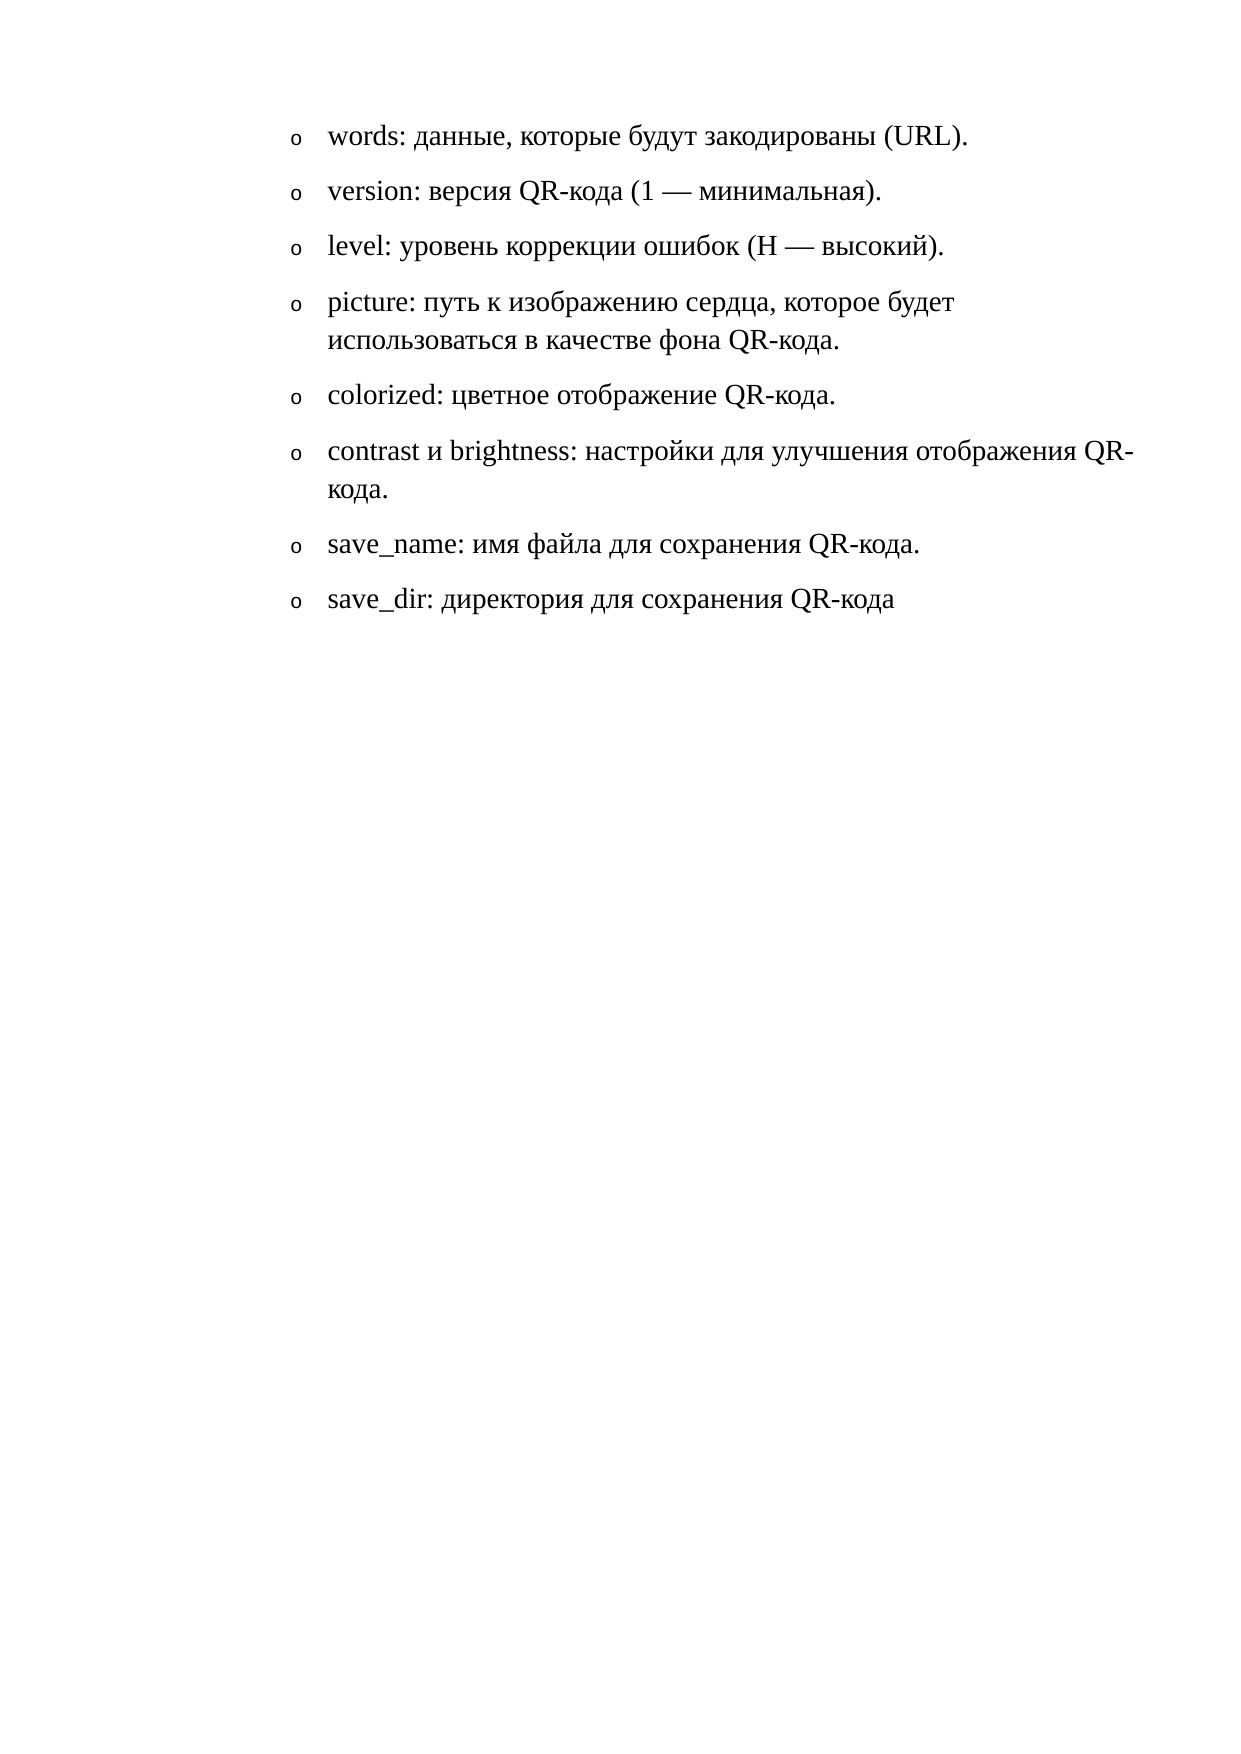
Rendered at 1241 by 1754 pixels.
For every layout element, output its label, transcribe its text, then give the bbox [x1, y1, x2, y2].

list colorized: цветное отображение QR-кода. [290, 377, 1152, 411]
list version: версия QR-кода (1 — минимальная). [290, 173, 1152, 207]
list save_dir: директория для сохранения QR-кода [290, 582, 1152, 615]
list contrast и brightness: настройки для улучшения отображения QR-кода. [290, 433, 1152, 505]
list words: данные, которые будут закодированы (URL). [290, 118, 1152, 152]
list level: уровень коррекции ошибок (H — высокий). [290, 228, 1152, 262]
list picture: путь к изображению сердца, которое будет использоваться в качестве фона QR-кода. [290, 284, 1152, 356]
list save_name: имя файла для сохранения QR-кода. [290, 526, 1152, 560]
